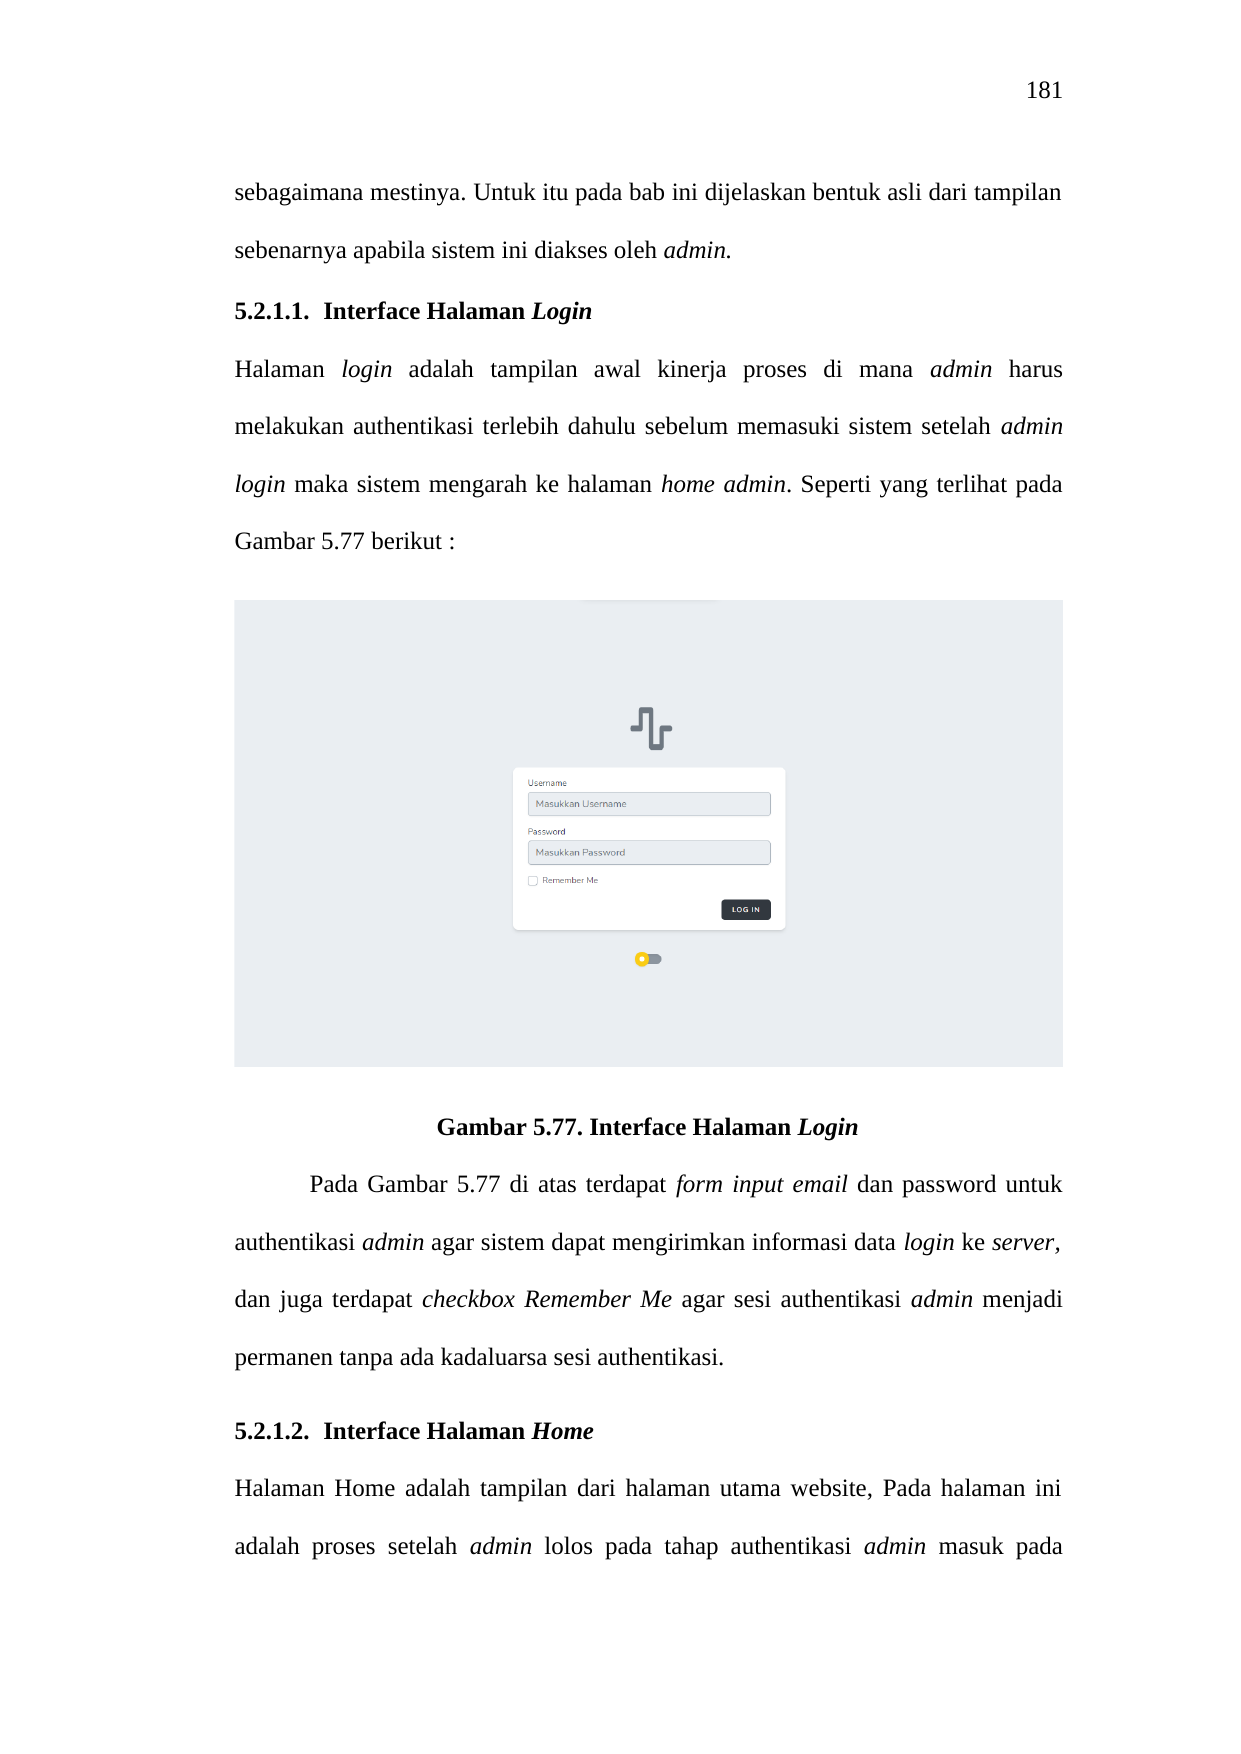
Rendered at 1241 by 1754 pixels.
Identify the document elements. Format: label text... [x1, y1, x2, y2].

picture [234, 600, 1063, 1067]
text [234, 1473, 1063, 1560]
subtitle Interface Halaman Login [234, 296, 1063, 325]
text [234, 177, 1063, 263]
subtitle Interface Halaman Home [234, 1416, 1063, 1445]
